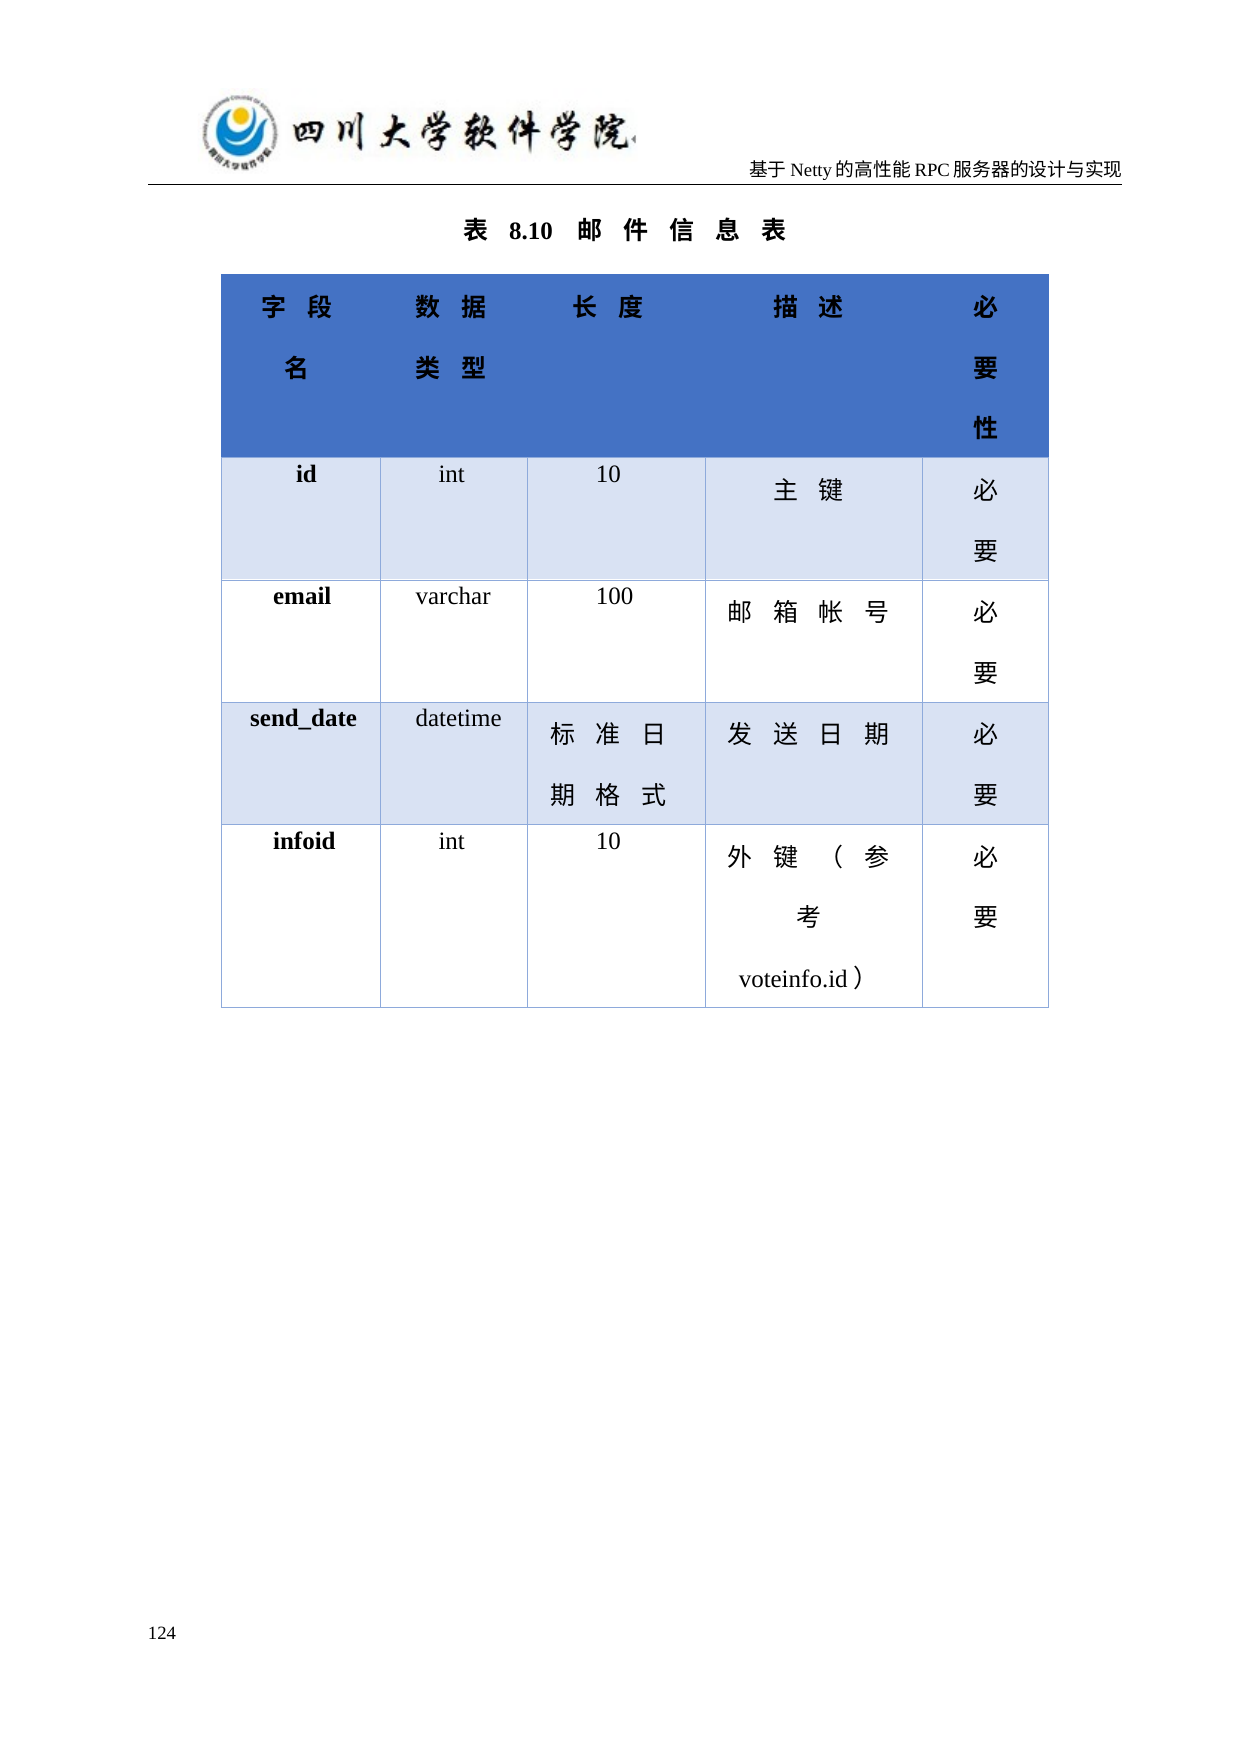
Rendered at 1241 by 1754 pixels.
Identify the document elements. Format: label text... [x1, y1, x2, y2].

table_cell 10 [528, 825, 705, 1007]
table_header 字段名 [222, 275, 380, 457]
table_cell 外键（参考voteinfo.id） [706, 825, 922, 1007]
table_cell varchar [381, 581, 527, 702]
table_cell email [222, 581, 380, 702]
table_cell 必要 [923, 581, 1048, 702]
table_cell 100 [528, 581, 705, 702]
table_header 必要性 [923, 275, 1048, 457]
table_cell 主键 [706, 458, 922, 579]
text 表8.10 邮件信息表 [154, 198, 1116, 259]
table_cell 必要 [923, 458, 1048, 579]
picture [197, 88, 639, 177]
table_header 数据类型 [381, 275, 527, 457]
table_cell id [222, 458, 380, 579]
table_cell 发送日期 [706, 703, 922, 824]
table_cell 必要 [923, 825, 1048, 1007]
table_cell 必要 [923, 703, 1048, 824]
table_cell infoid [222, 825, 380, 1007]
table_cell send_date [222, 703, 380, 824]
table_cell 10 [528, 458, 705, 579]
table_cell 邮箱帐号 [706, 581, 922, 702]
table_cell int [381, 458, 527, 579]
table_header 描述 [706, 275, 922, 457]
table_cell datetime [381, 703, 527, 824]
table_cell 标准日期格式 [528, 703, 705, 824]
table_header 长度 [528, 275, 705, 457]
table_cell int [381, 825, 527, 1007]
